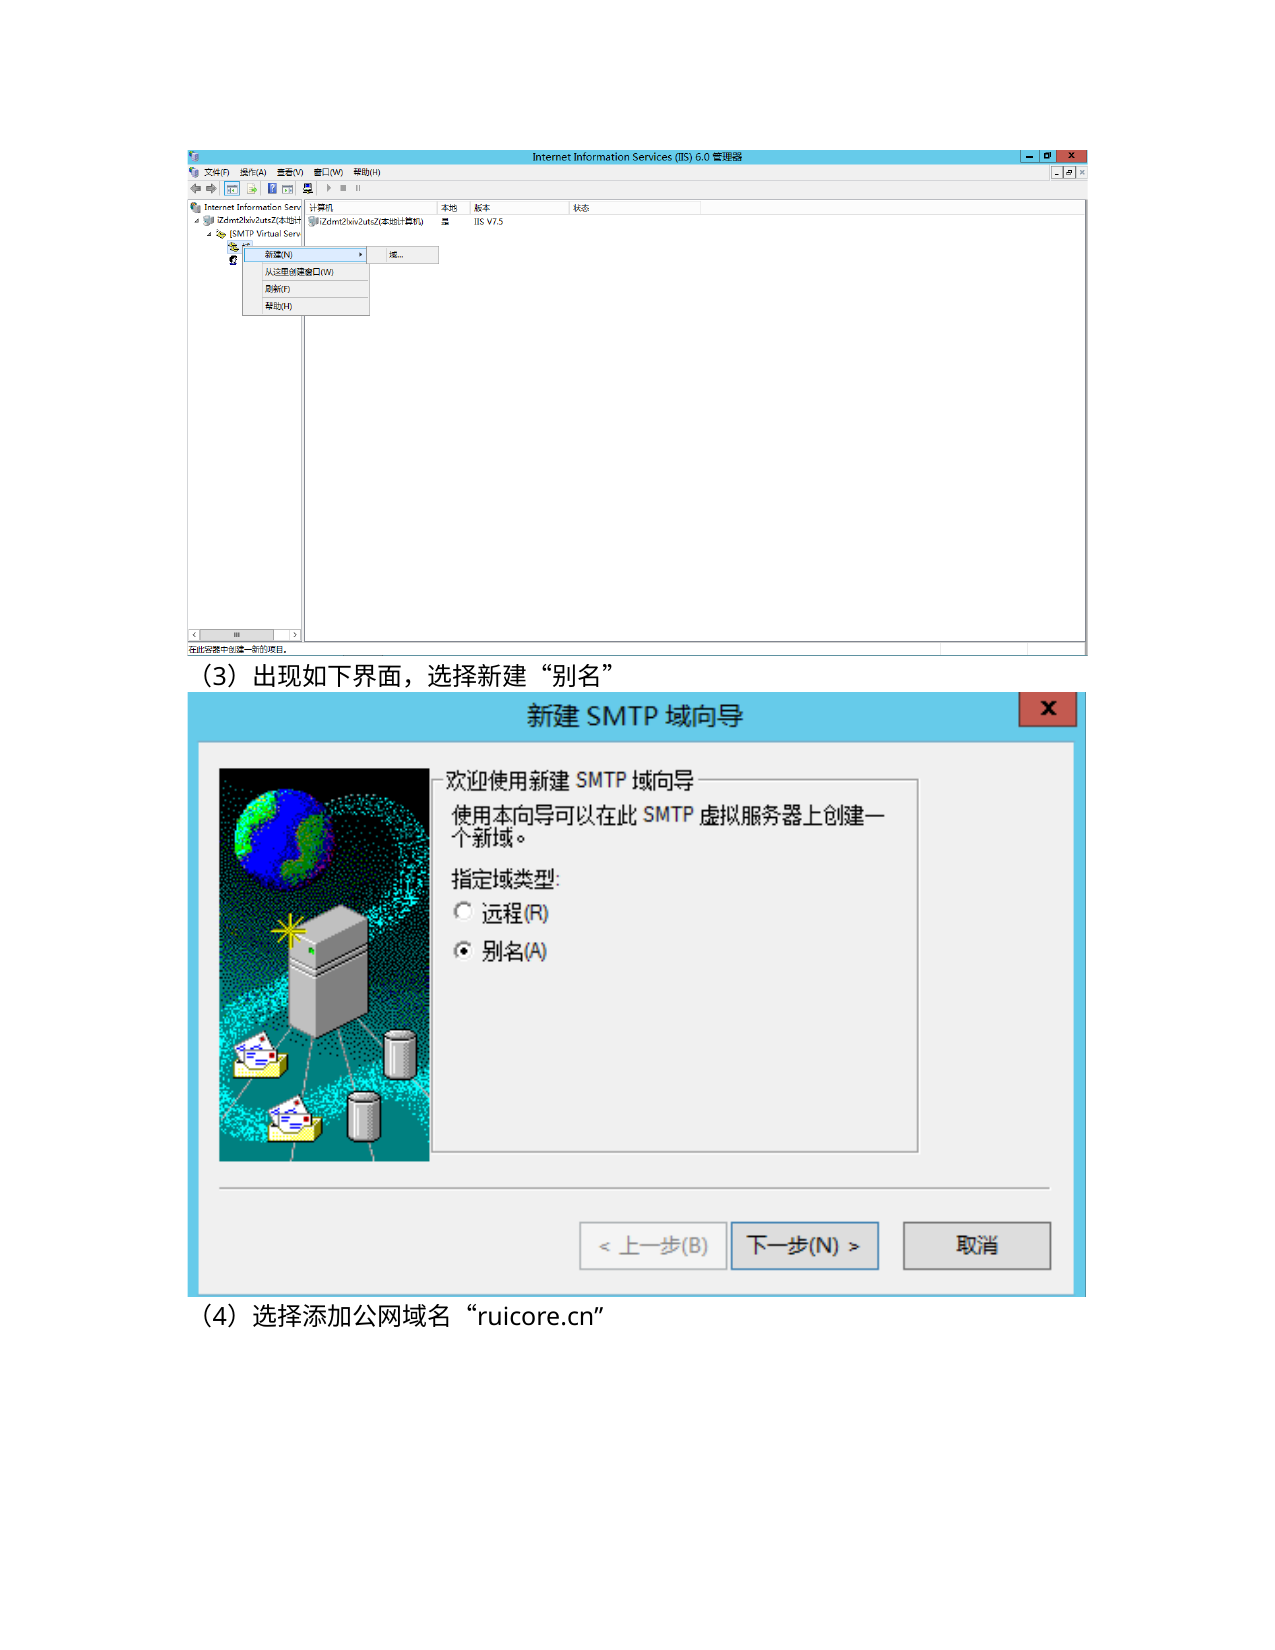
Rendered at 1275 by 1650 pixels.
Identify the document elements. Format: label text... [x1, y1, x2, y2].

picture [187, 692, 1086, 1297]
text （4）选择添加公网域名“ruicore.cn” [187, 1297, 1087, 1333]
picture [187, 150, 1088, 656]
text （3）出现如下界面，选择新建“别名” [187, 656, 1087, 692]
